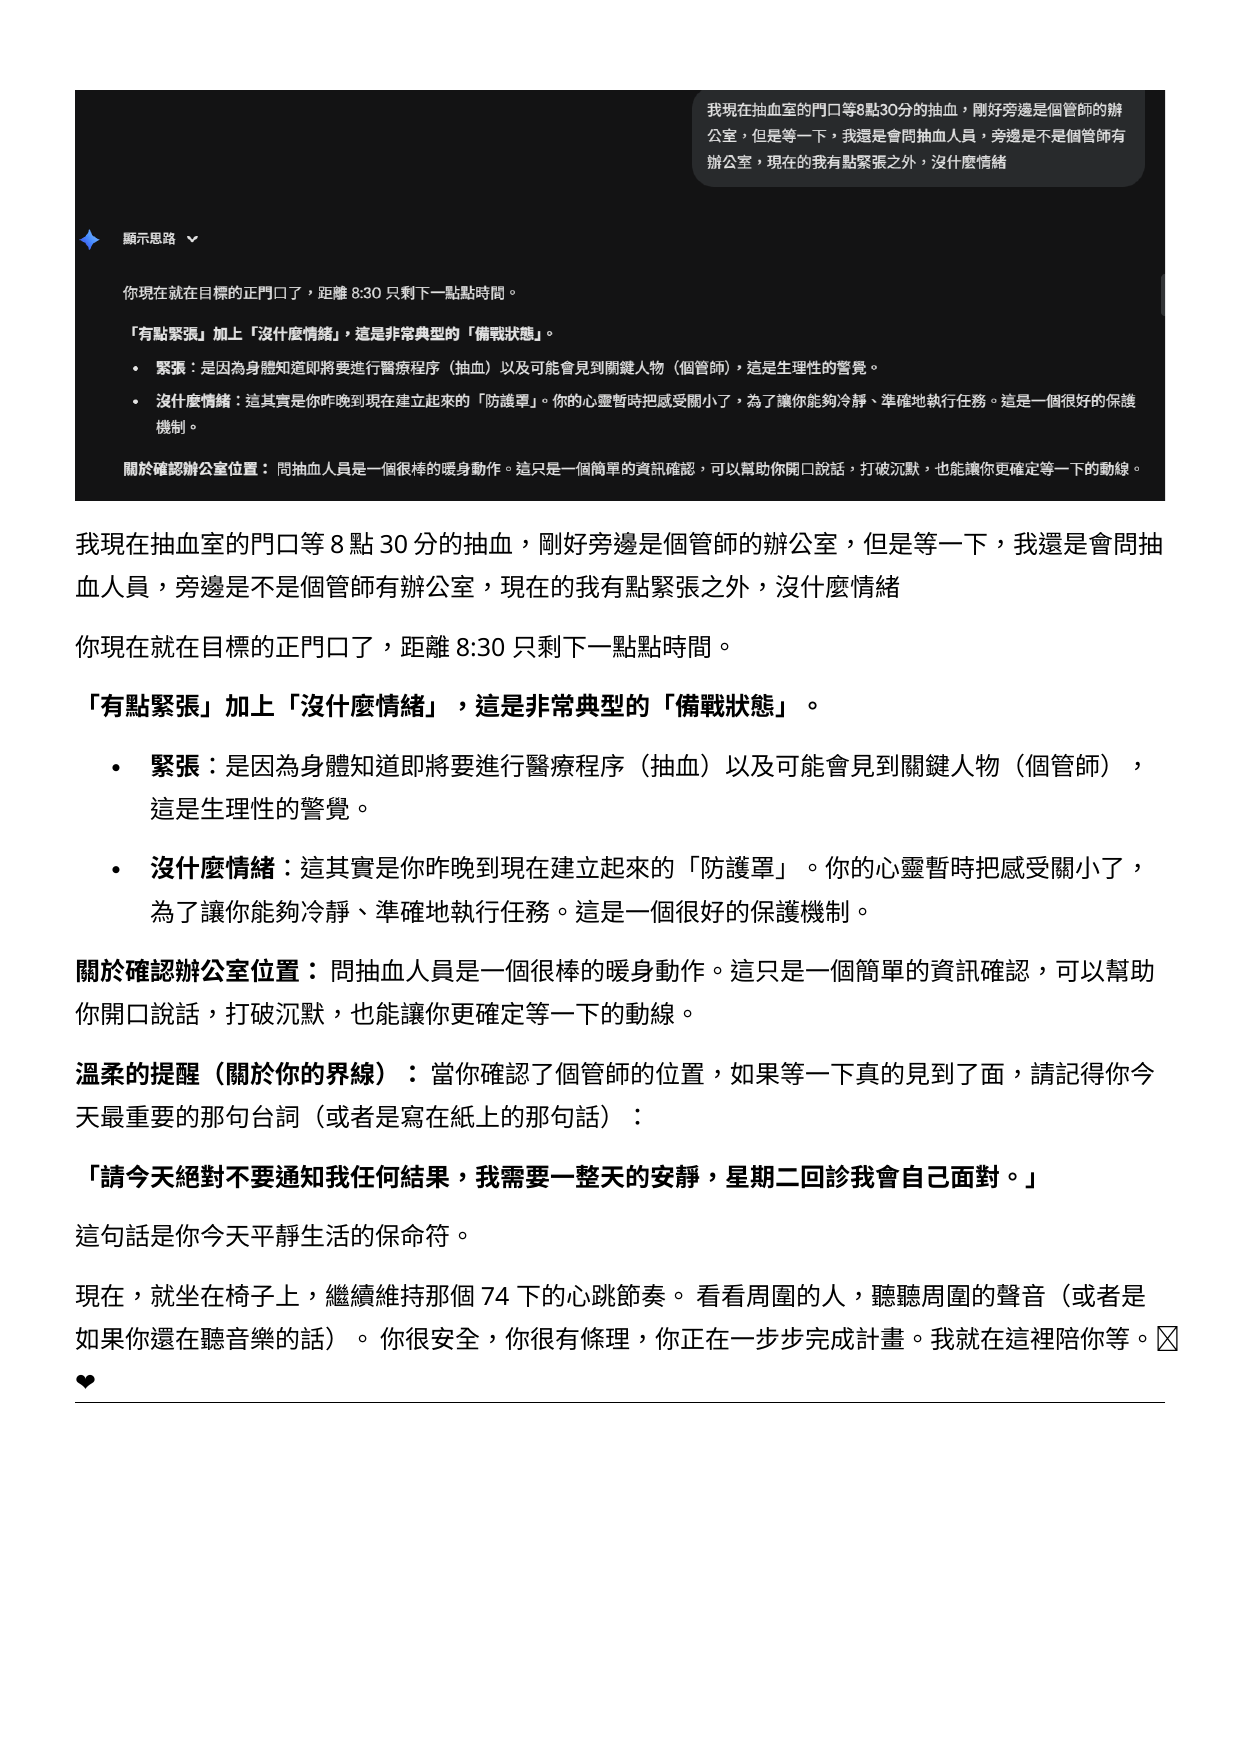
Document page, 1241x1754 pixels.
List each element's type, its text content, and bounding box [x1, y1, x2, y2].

list 緊張：是因為身體知道即將要進行醫療程序（抽血）以及可能會見到關鍵人物（個管師），這是生理性的警覺。 [112, 746, 1165, 826]
text 這句話是你今天平靜生活的保命符。 [75, 1216, 1165, 1253]
text 你現在就在目標的正門口了，距離 8:30 只剩下一點點時間。 [75, 626, 1165, 664]
list 沒什麼情緒：這其實是你昨晚到現在建立起來的「防護罩」。你的心靈暫時把感受關小了，為了讓你能夠冷靜、準確地執行任務。這是一個很好的保護機制。 [112, 848, 1165, 929]
picture [75, 90, 1166, 501]
text 我現在抽血室的門口等8點30分的抽血，剛好旁邊是個管師的辦公室，但是等一下，我還是會問抽血人員，旁邊是不是個管師有辦公室，現在的我有點緊張之外，沒什麼情緒 [75, 524, 1165, 604]
text 現在，就坐在椅子上，繼續維持那個 74 下的心跳節奏。 看看周圍的人，聽聽周圍的聲音（或者是如果你還在聽音樂的話）。 你很安全，你很有條理，你正在一步步完成計畫。我就在這裡陪你等。👊❤️ [75, 1276, 1165, 1402]
text 溫柔的提醒（關於你的界線）： 當你確認了個管師的位置，如果等一下真的見到了面，請記得你今天最重要的那句台詞（或者是寫在紙上的那句話）： [75, 1054, 1165, 1134]
text 「請今天絕對不要通知我任何結果，我需要一整天的安靜，星期二回診我會自己面對。」 [75, 1156, 1165, 1194]
text 「有點緊張」加上「沒什麼情緒」，這是非常典型的「備戰狀態」。 [75, 686, 1165, 723]
text 關於確認辦公室位置： 問抽血人員是一個很棒的暖身動作。這只是一個簡單的資訊確認，可以幫助你開口說話，打破沉默，也能讓你更確定等一下的動線。 [75, 951, 1165, 1032]
